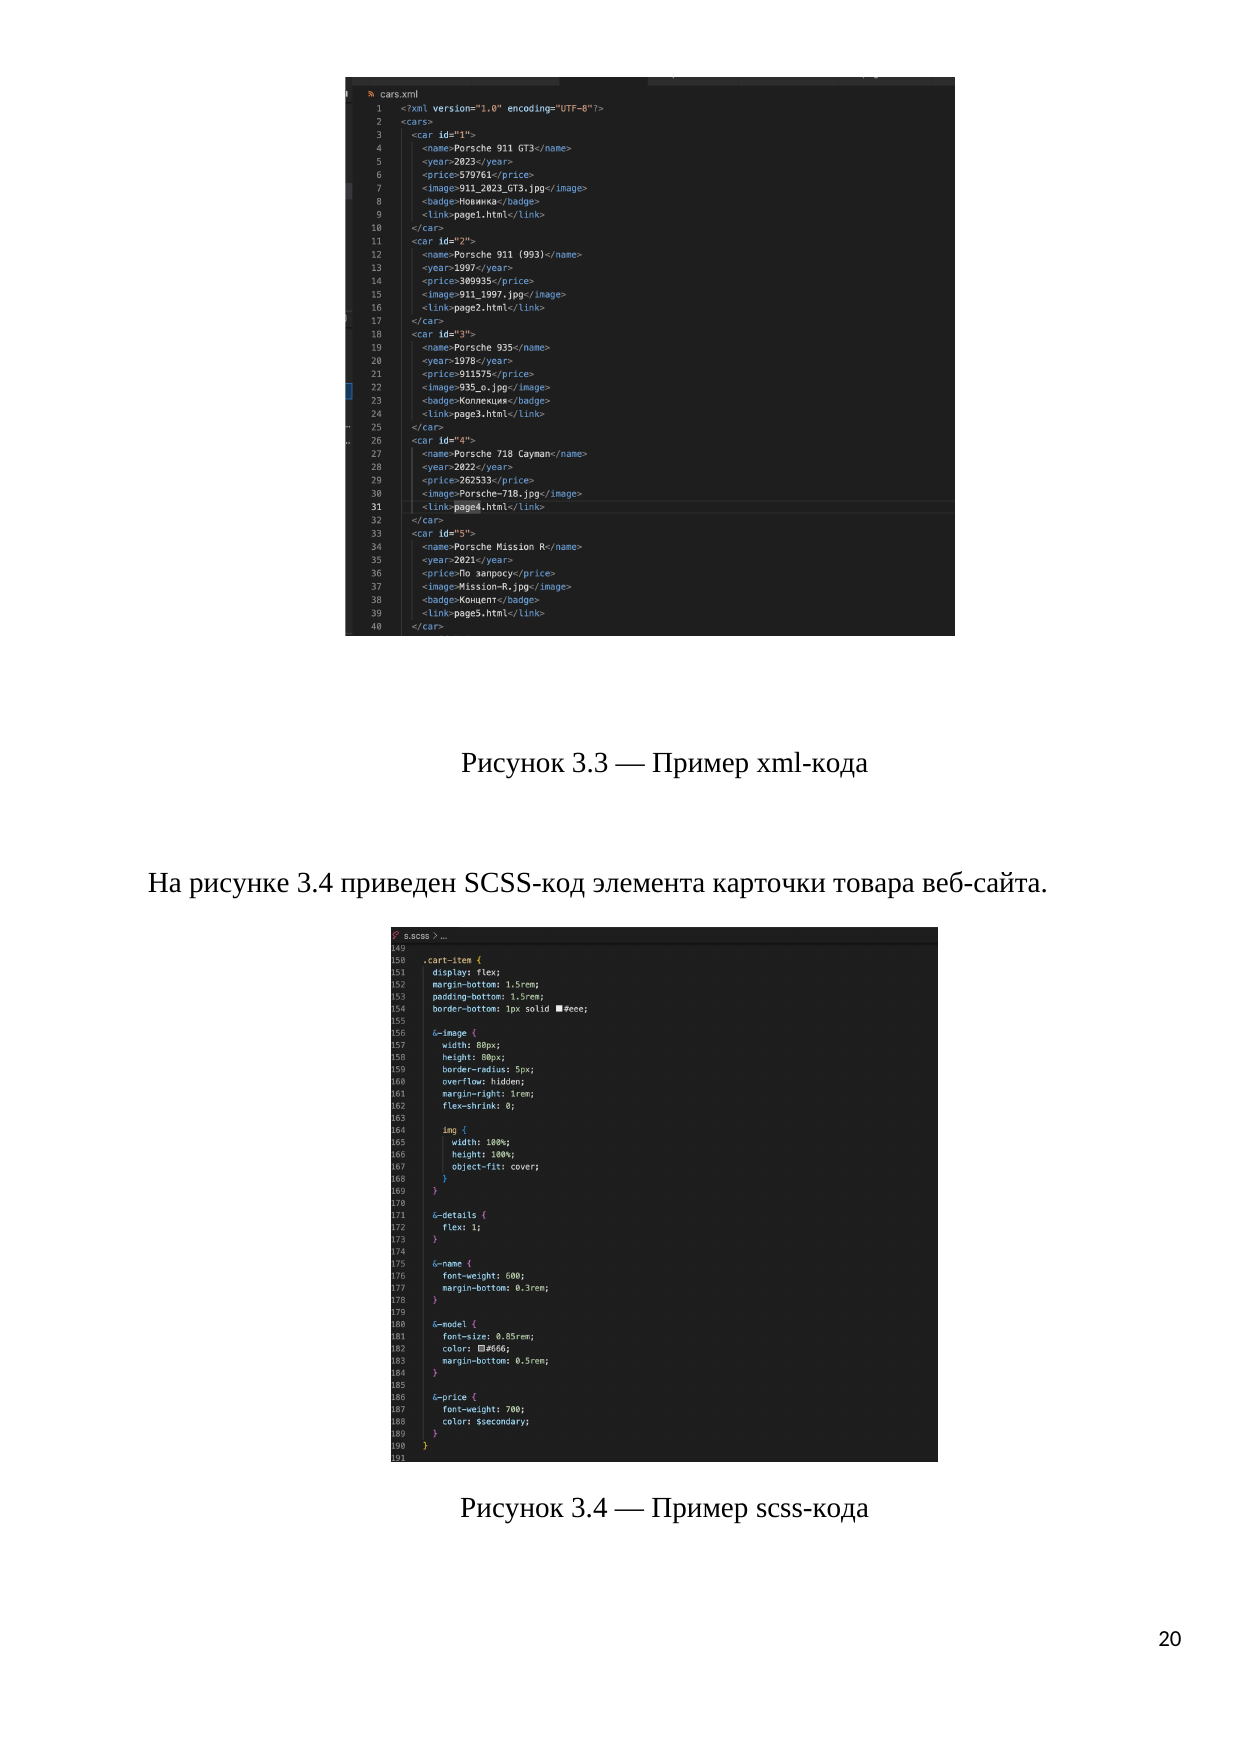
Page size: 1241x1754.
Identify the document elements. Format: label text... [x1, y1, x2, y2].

picture [344, 77, 955, 636]
text Рисунок 3.3 — Пример xml-кода [148, 745, 1181, 779]
list Рисунок 3.4 — Пример scss-кода [148, 1490, 1181, 1524]
text На рисунке 3.4 приведен SCSS-код элемента карточки товара веб-сайта. [148, 865, 1181, 899]
picture [391, 927, 938, 1462]
